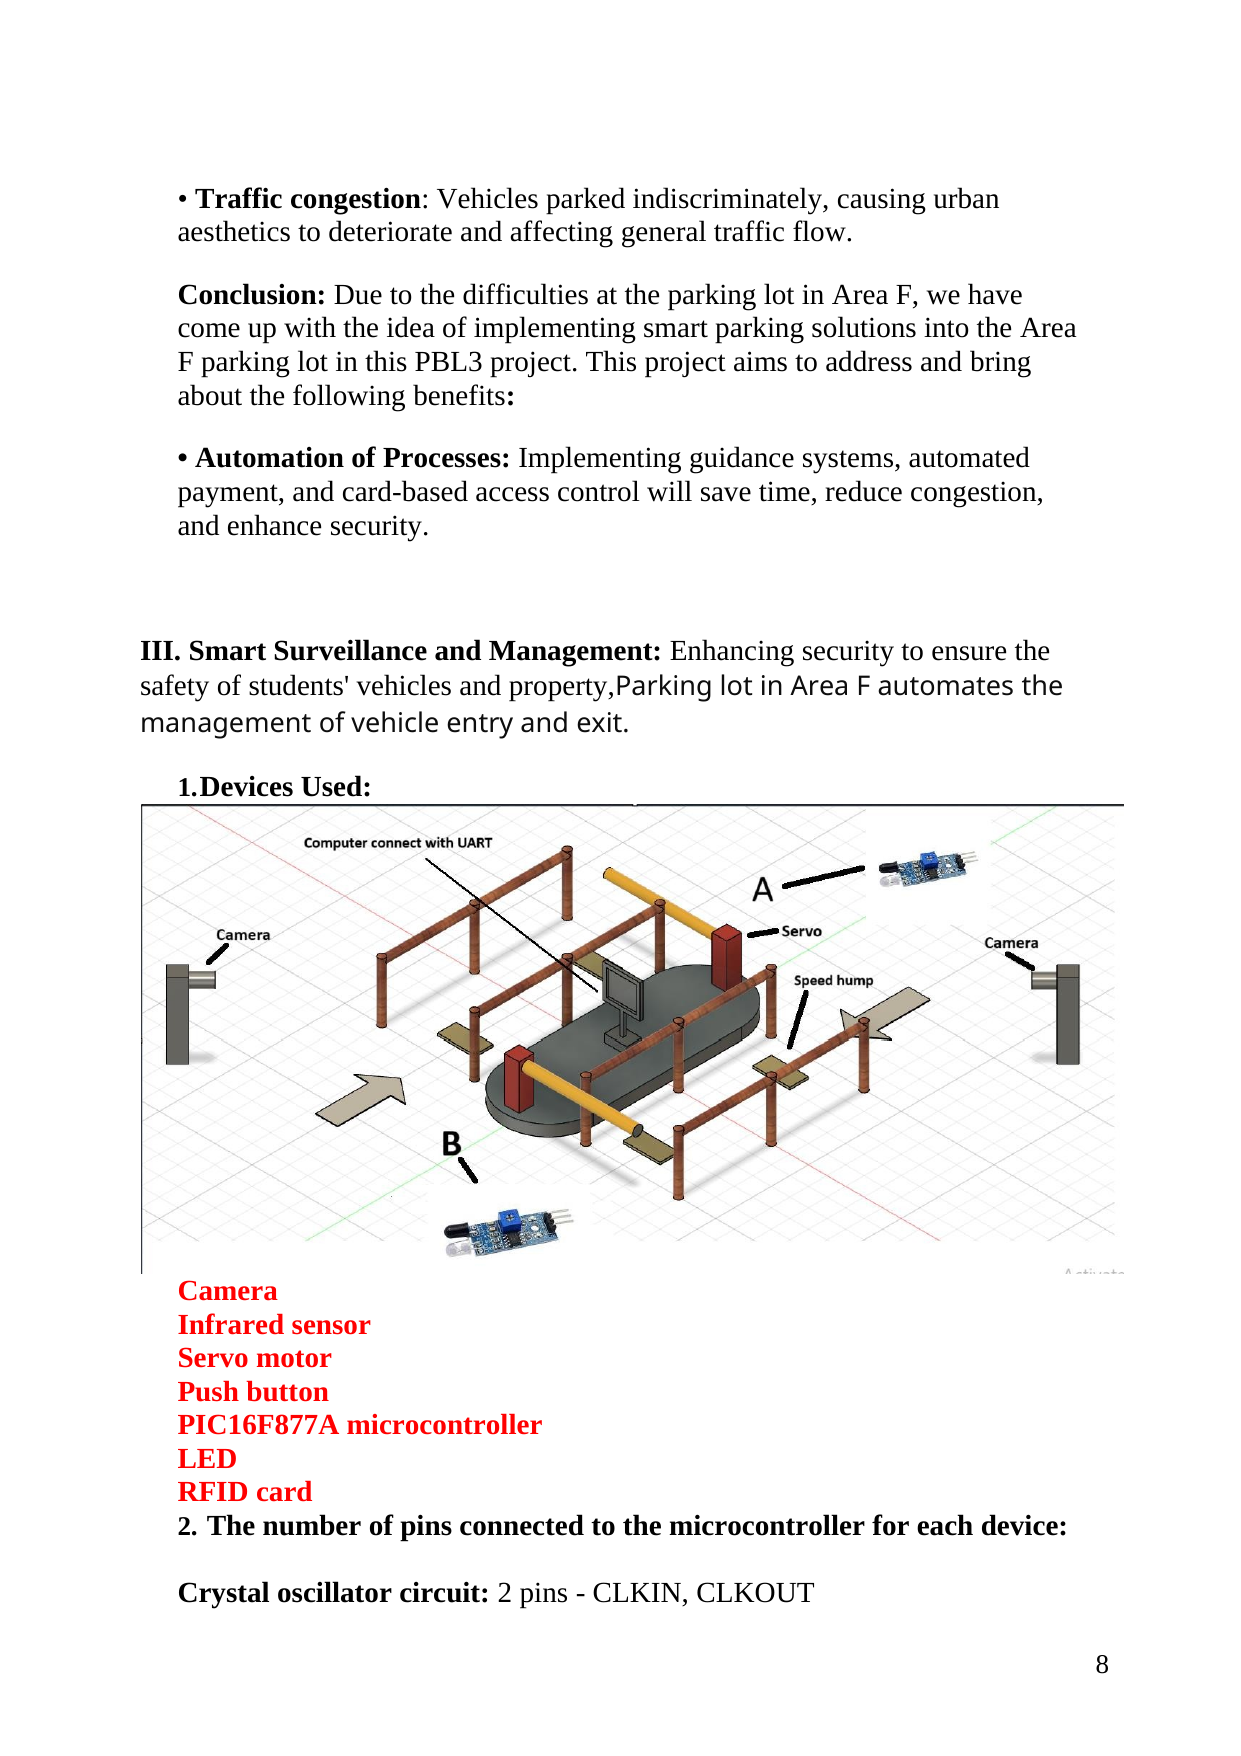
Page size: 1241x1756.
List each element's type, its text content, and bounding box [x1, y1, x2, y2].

picture [141, 804, 1124, 1274]
subtitle Devices Used: [177, 769, 1240, 803]
subtitle Conclusion: Due to the difficulties at the parking lot in Area F, we have come up with the idea of implementing smart parking solutions into the Area F parking lot in this PBL3 project. This project aims to address and bring about the following benefits: [177, 277, 1091, 411]
subtitle The number of pins connected to the microcontroller for each device: Crystal oscillator circuit: 2 pins - CLKIN, CLKOUT [177, 1508, 1069, 1608]
text Camera Infrared sensor Servo motor Push button [177, 1274, 373, 1407]
text III. Smart Surveillance and Management: Enhancing security to ensure the safety of students' vehicles and property,Parking lot in Area F automates the management of vehicle entry and exit. [140, 633, 1122, 740]
list Traffic congestion: Vehicles parked indiscriminately, causing urban aesthetics to deteriorate and affecting general traffic flow. [177, 181, 1108, 248]
text RFID card [177, 1474, 1240, 1508]
subtitle PIC16F877A microcontroller LED [177, 1407, 544, 1474]
list Automation of Processes: Implementing guidance systems, automated payment, and card-based access control will save time, reduce congestion, and enhance security. [177, 441, 1093, 541]
